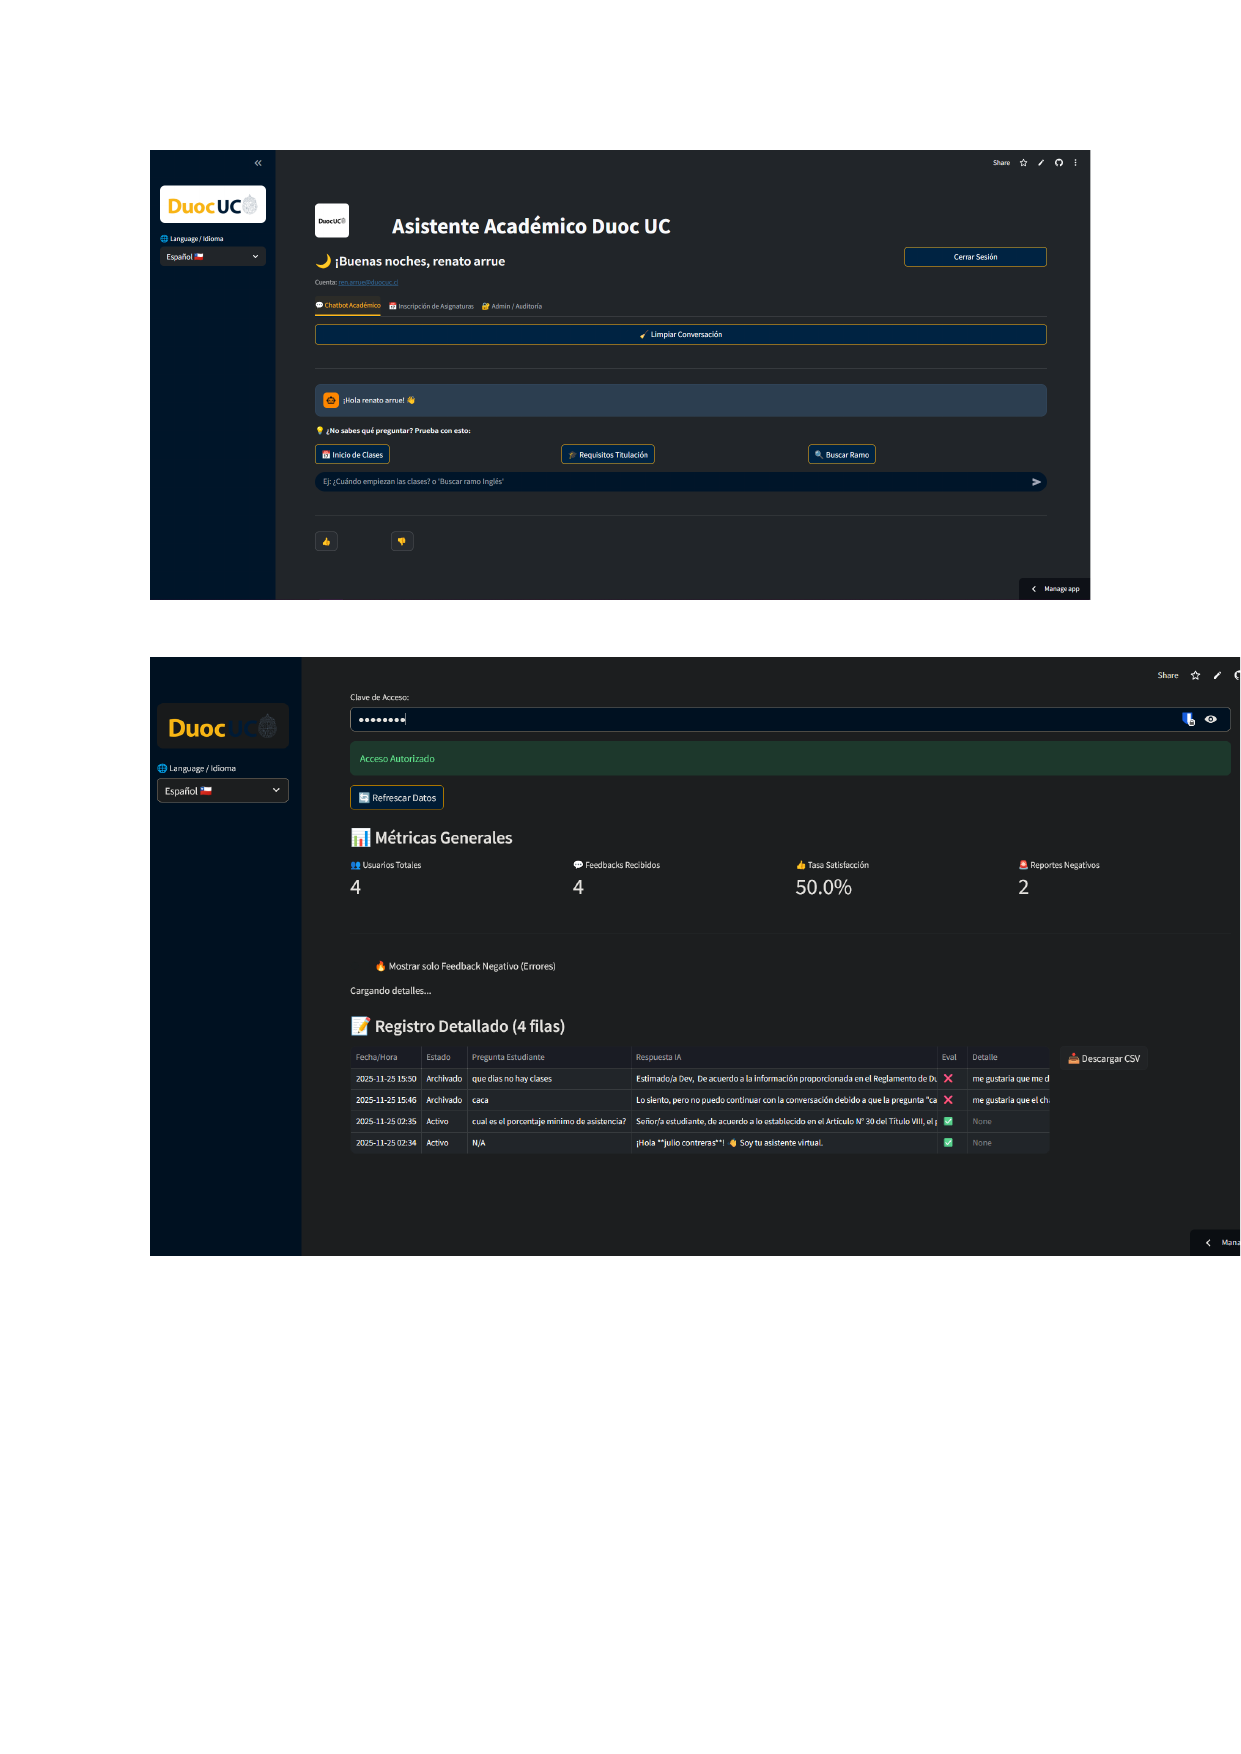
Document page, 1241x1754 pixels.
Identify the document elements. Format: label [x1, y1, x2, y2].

picture [150, 657, 1241, 1256]
picture [150, 150, 1091, 600]
